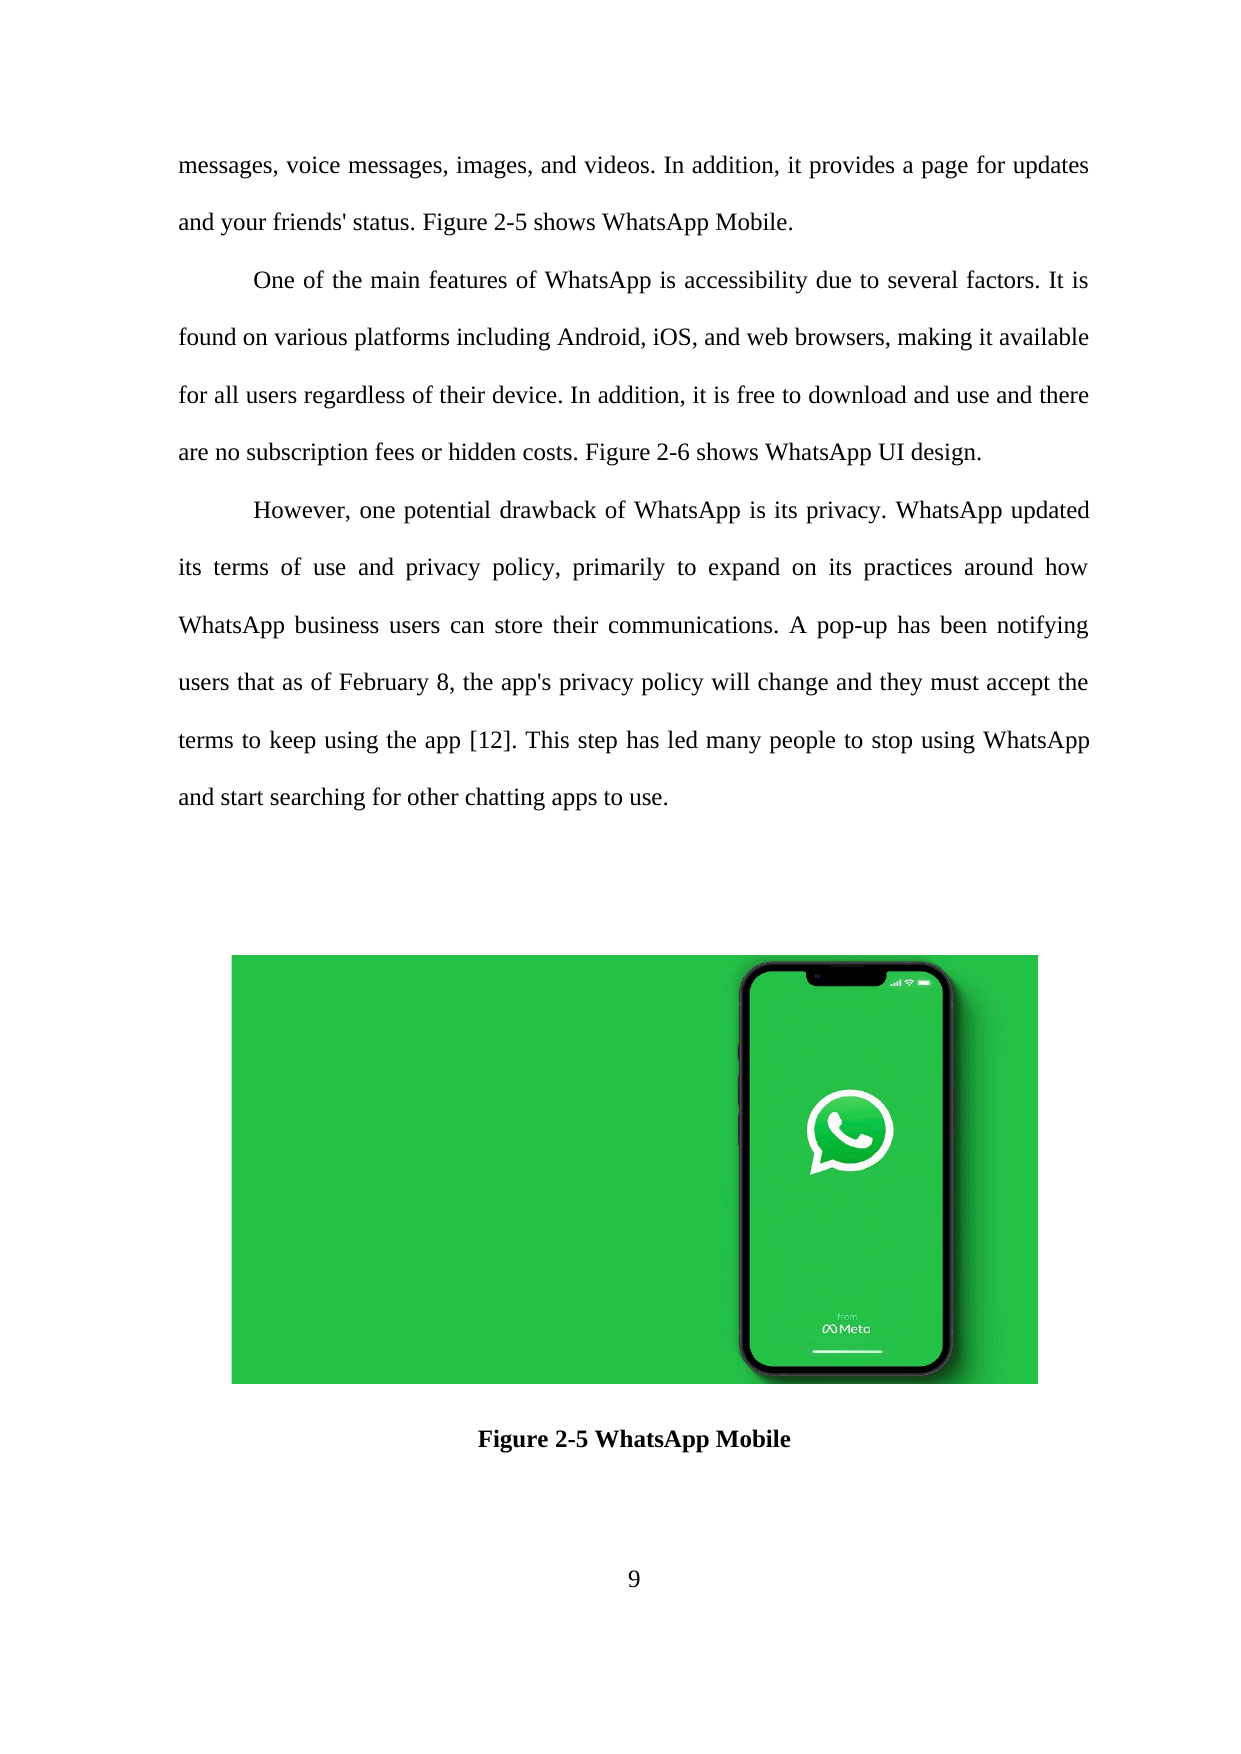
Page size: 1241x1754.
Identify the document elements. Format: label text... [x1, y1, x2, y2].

text One of the main features of WhatsApp is accessibility due to several factors. It is found on various platforms including Android, iOS, and web browsers, making it available for all users regardless of their device. In addition, it is free to download and use and there are no subscription fees or hidden costs. Figure 2-6 shows WhatsApp UI design. [178, 265, 1090, 466]
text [178, 150, 1090, 236]
text Figure 2-5 WhatsApp Mobile [178, 1424, 1090, 1453]
text However, one potential drawback of WhatsApp is its privacy. WhatsApp updated its terms of use and privacy policy, primarily to expand on its practices around how WhatsApp business users can store their communications. A pop-up has been notifying users that as of February 8, the app's privacy policy will change and they must accept the terms to keep using the app . This step has led many people to stop using WhatsApp and start searching for other chatting apps to use. [178, 495, 1090, 811]
picture [230, 955, 1039, 1384]
